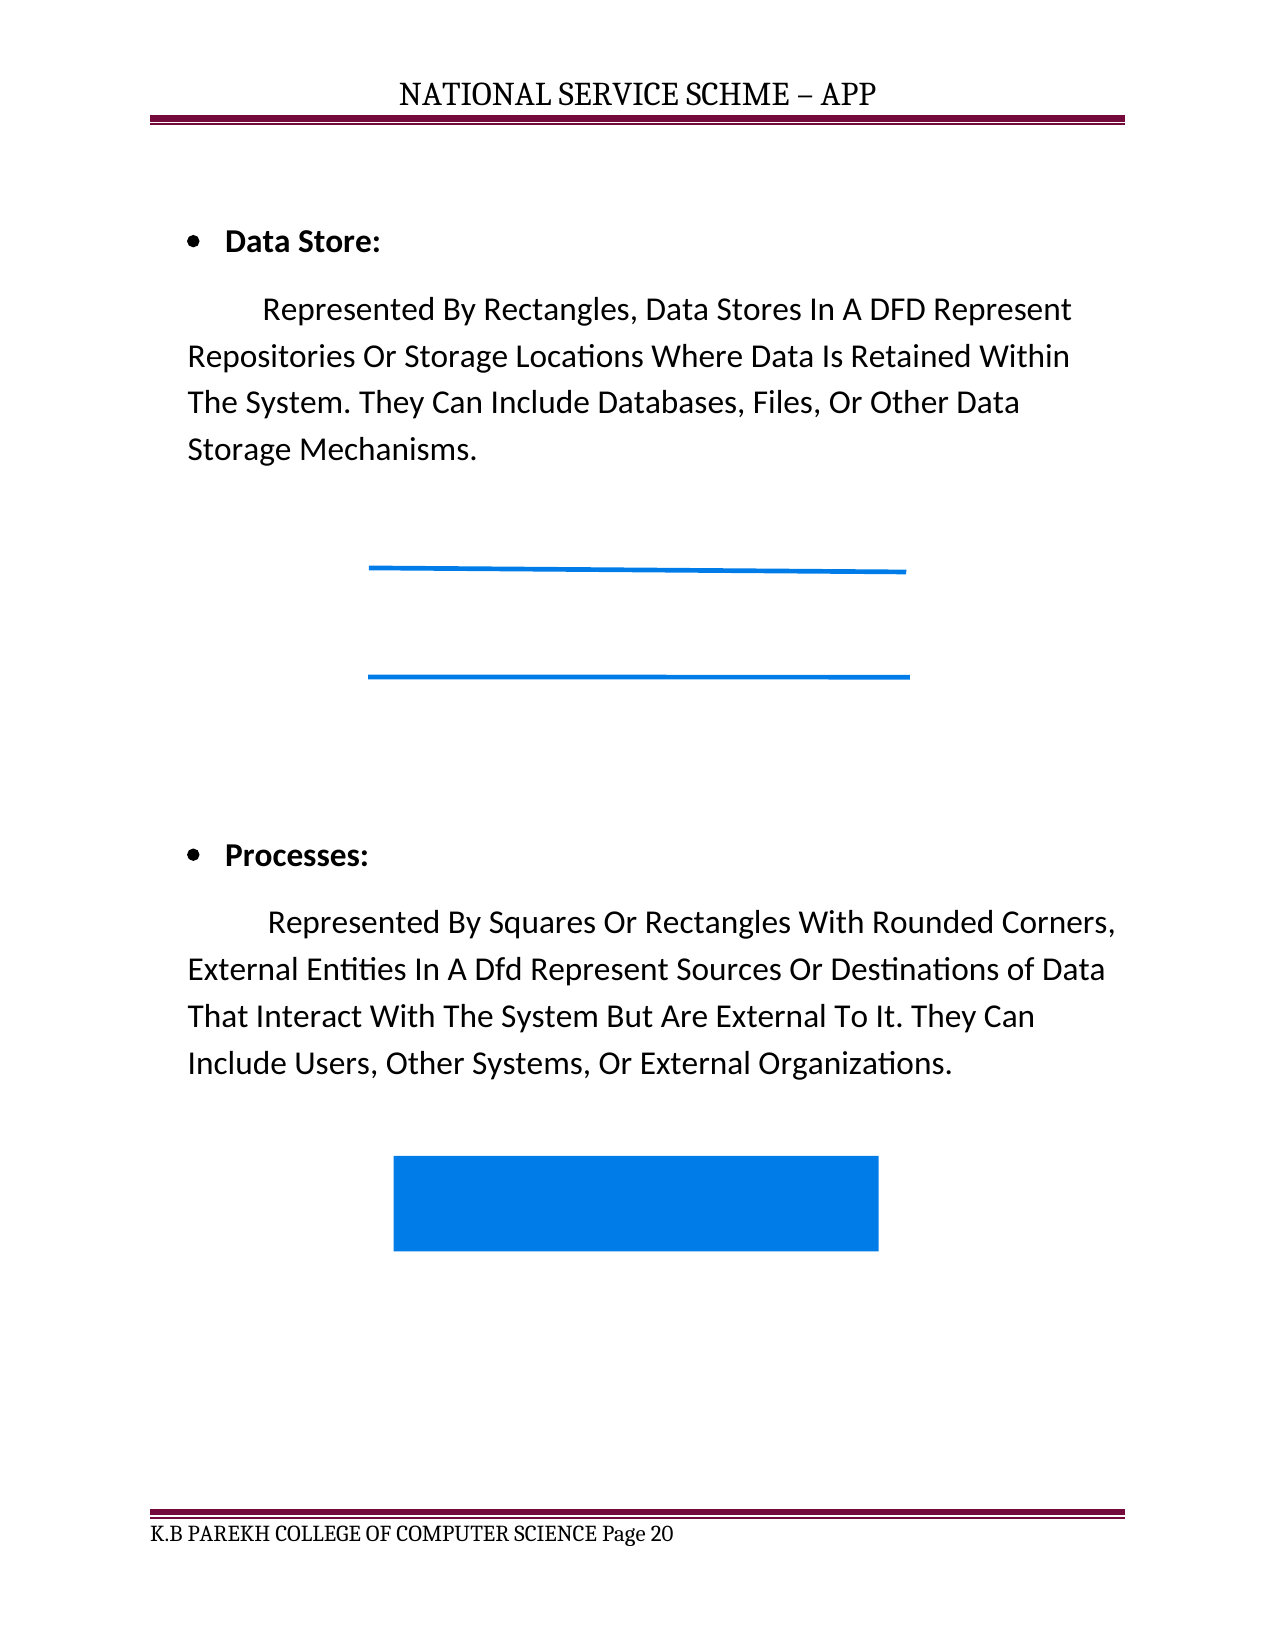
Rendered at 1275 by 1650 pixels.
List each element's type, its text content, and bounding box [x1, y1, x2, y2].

list Processes: [187, 834, 1125, 875]
list Data Store: [187, 220, 1125, 261]
text Represented By Squares Or Rectangles With Rounded Corners, External Entities In A Dfd Represent Sources Or Destinations of Data That Interact With The System But Are External To It. They Can Include Users, Other Systems, Or External Organizations. [187, 902, 1125, 1083]
text Represented By Rectangles, Data Stores In A DFD Represent Repositories Or Storage Locations Where Data Is Retained Within The System. They Can Include Databases, Files, Or Other Data Storage Mechanisms. [187, 288, 1125, 469]
